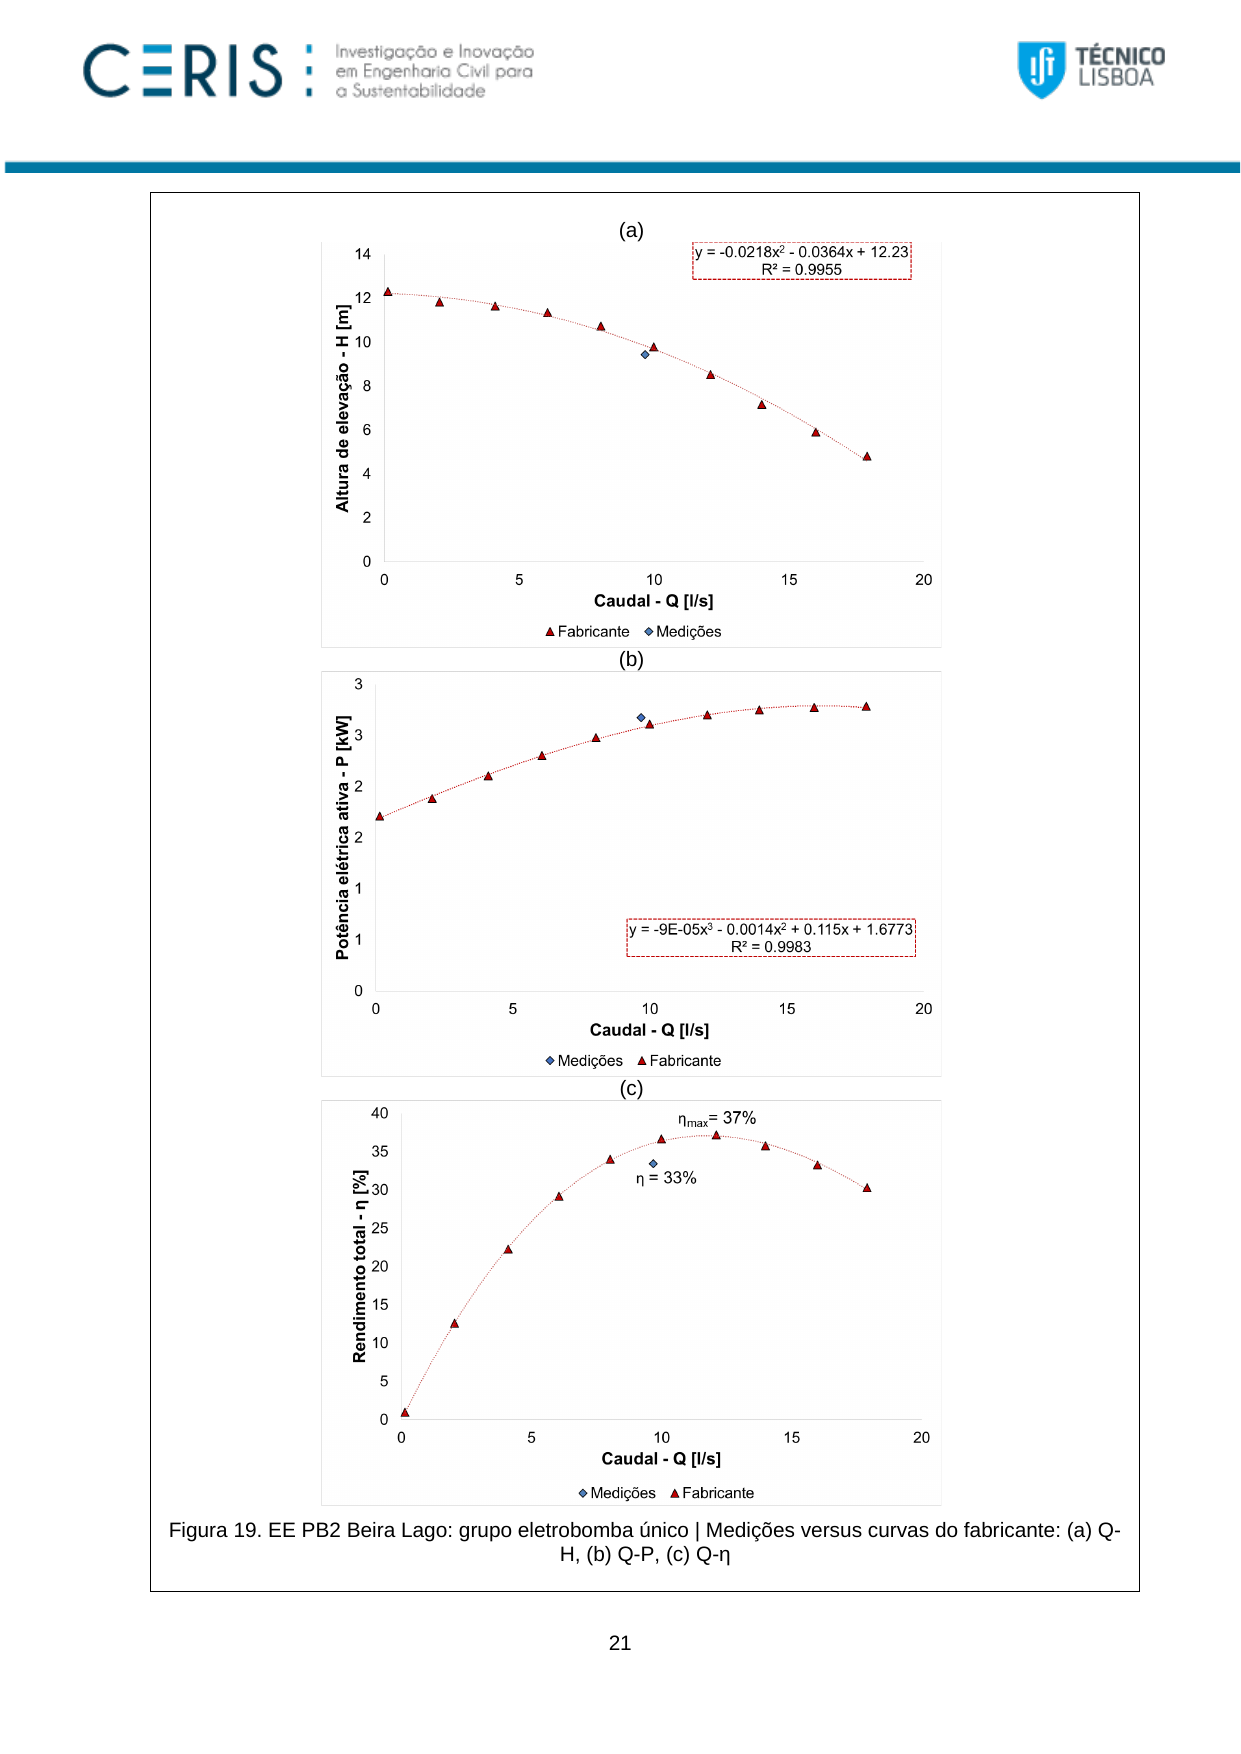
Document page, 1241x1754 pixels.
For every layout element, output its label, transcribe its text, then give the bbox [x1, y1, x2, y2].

picture [321, 1100, 942, 1506]
picture [321, 671, 942, 1077]
picture [4, 1, 1241, 173]
picture [321, 242, 942, 648]
